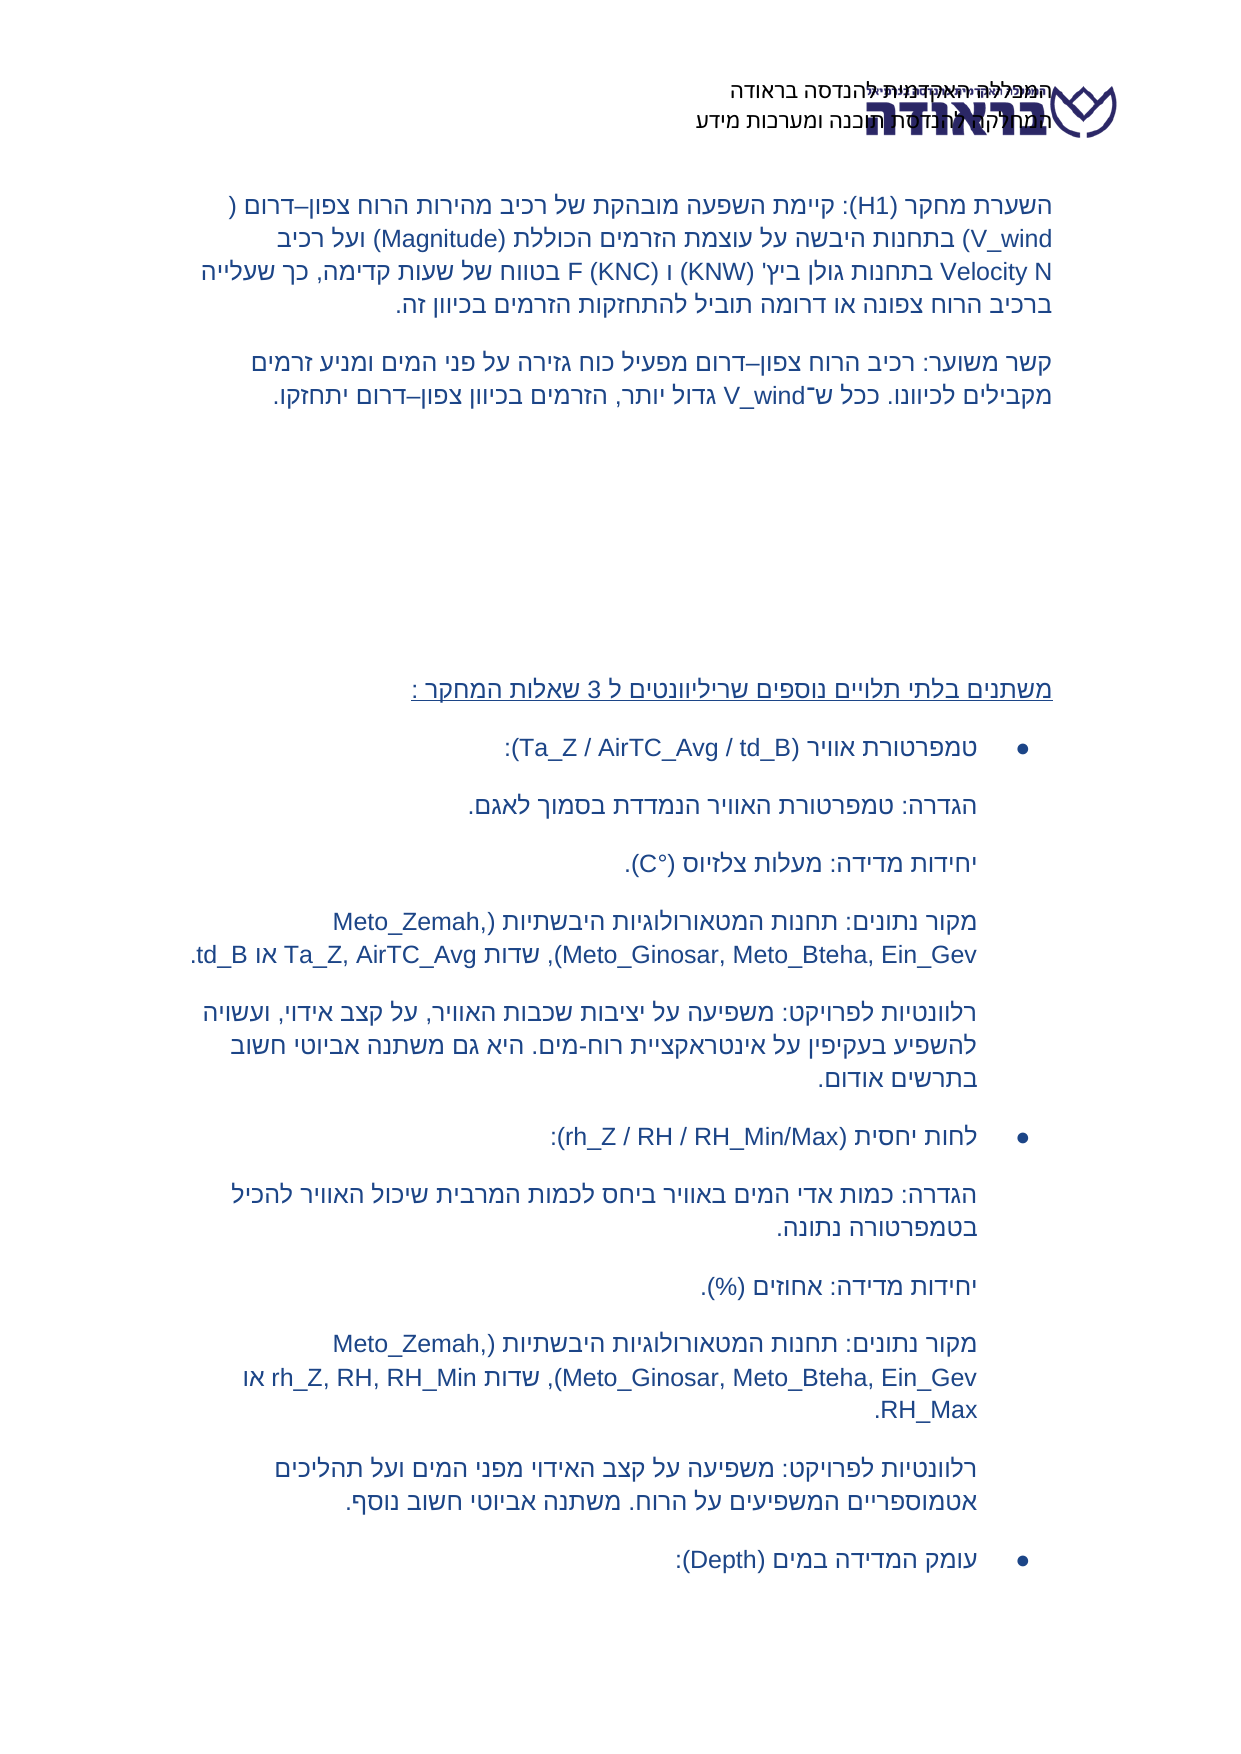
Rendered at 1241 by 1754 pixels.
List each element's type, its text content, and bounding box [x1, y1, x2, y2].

text השערת מחקר (H1): קיימת השפעה מובהקת של רכיב מהירות הרוח צפון–דרום (V_wind) בתחנות היבשה על עוצמת הזרמים הכוללת (Magnitude) ועל רכיב Velocity N בתחנות גולן ביץ' (KNW) ו F (KNC) בטווח של שעות קדימה, כך שעלייה ברכיב הרוח צפונה או דרומה תוביל להתחזקות הזרמים בכיוון זה. [187, 191, 1053, 319]
text יחידות מדידה: מעלות צלזיוס (°C). [187, 849, 1011, 878]
text הגדרה: כמות אדי המים באוויר ביחס לכמות המרבית שיכול האוויר להכיל בטמפרטורה נתונה. [187, 1180, 1011, 1242]
list טמפרטורת אוויר (Ta_Z / AirTC_Avg / td_B): [187, 733, 1048, 762]
text רלוונטיות לפרויקט: משפיעה על קצב האידוי מפני המים ועל תהליכים אטמוספריים המשפיעים על הרוח. משתנה אביוטי חשוב נוסף. [187, 1453, 1011, 1515]
text רלוונטיות לפרויקט: משפיעה על יציבות שכבות האוויר, על קצב אידוי, ועשויה להשפיע בעקיפין על אינטראקציית רוח-מים. היא גם משתנה אביוטי חשוב בתרשים אודום. [187, 998, 1011, 1093]
list עומק המדידה במים (Depth): [187, 1544, 1048, 1573]
text מקור נתונים: תחנות המטאורולוגיות היבשתיות (Meto_Zemah, Meto_Ginosar, Meto_Bteha, Ein_Gev), שדות Ta_Z, AirTC_Avg או td_B. [187, 907, 1011, 969]
text קשר משוער: רכיב הרוח צפון–דרום מפעיל כוח גזירה על פני המים ומניע זרמים מקבילים לכיוונו. ככל ש־V_wind גדול יותר, הזרמים בכיוון צפון–דרום יתחזקו. [187, 348, 1053, 410]
text יחידות מדידה: אחוזים (%). [187, 1271, 1011, 1300]
text מקור נתונים: תחנות המטאורולוגיות היבשתיות (Meto_Zemah, Meto_Ginosar, Meto_Bteha, Ein_Gev), שדות rh_Z, RH, RH_Min או RH_Max. [187, 1329, 1011, 1424]
text הגדרה: טמפרטורת האוויר הנמדדת בסמוך לאגם. [187, 791, 1011, 820]
list לחות יחסית (rh_Z / RH / RH_Min/Max): [187, 1122, 1048, 1151]
picture [858, 79, 1123, 143]
subtitle משתנים בלתי תלויים נוספים שריליוונטים ל 3 שאלות המחקר : [187, 675, 1086, 704]
